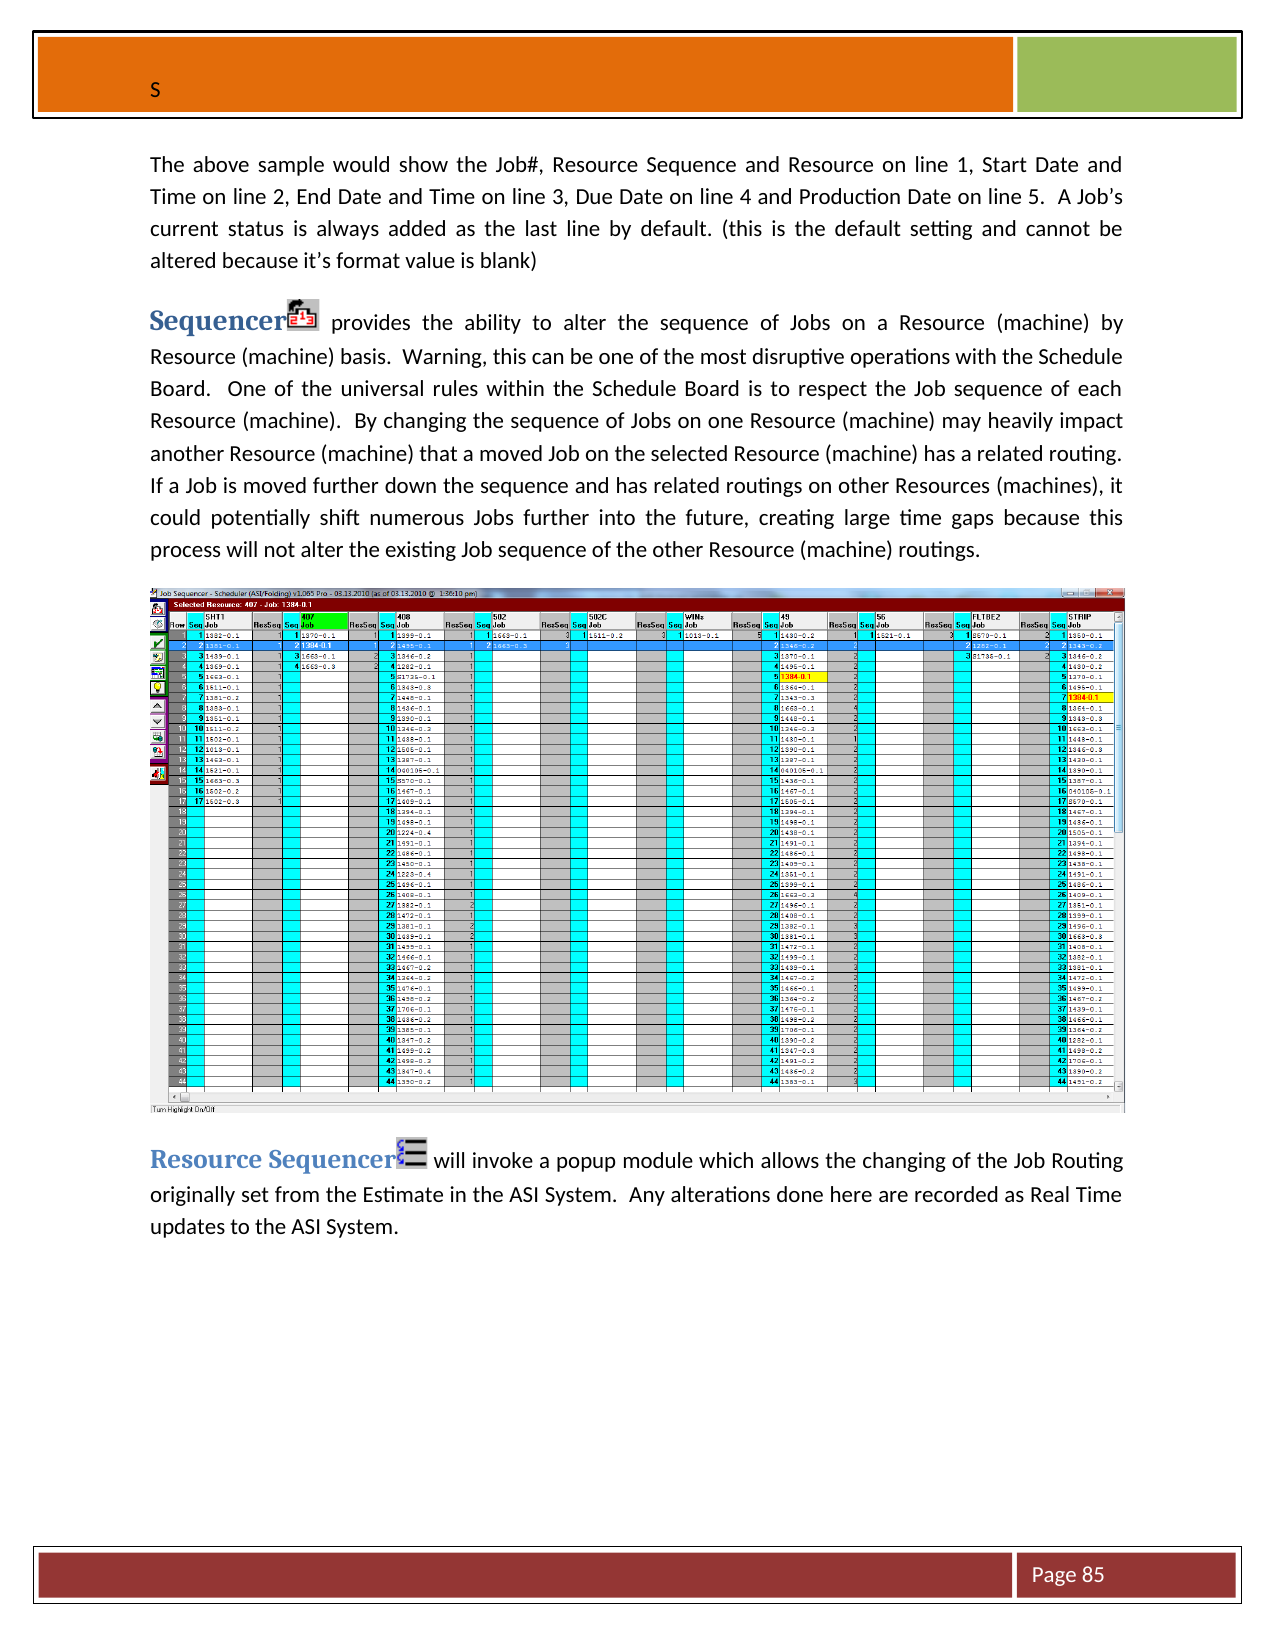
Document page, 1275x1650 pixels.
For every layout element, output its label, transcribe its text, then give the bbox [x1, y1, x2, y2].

text Resource Sequencer will invoke a popup module which allows the changing of the Job Routing originally set from the Estimate in the ASI System. Any alterations done here are recorded as Real Time updates to the ASI System. [150, 1138, 1125, 1240]
text The above sample would show the Job#, Resource Sequence and Resource on line 1, Start Date and Time on line 2, End Date and Time on line 3, Due Date on line 4 and Production Date on line 5. A Job’s current status is always added as the last line by default. (this is the default setting and cannot be altered because it’s format value is blank) [150, 150, 1125, 274]
text Sequencer provides the ability to alter the sequence of Jobs on a Resource (machine) by Resource (machine) basis. Warning, this can be one of the most disruptive operations with the Schedule Board. One of the universal rules within the Schedule Board is to respect the Job sequence of each Resource (machine). By changing the sequence of Jobs on one Resource (machine) may heavily impact another Resource (machine) that a moved Job on the selected Resource (machine) has a related routing. If a Job is moved further down the sequence and has related routings on other Resources (machines), it could potentially shift numerous Jobs further into the future, creating large time gaps because this process will not alter the existing Job sequence of the other Resource (machine) routings. [150, 299, 1125, 563]
picture [286, 299, 320, 331]
picture [396, 1137, 428, 1169]
picture [150, 588, 1125, 1113]
